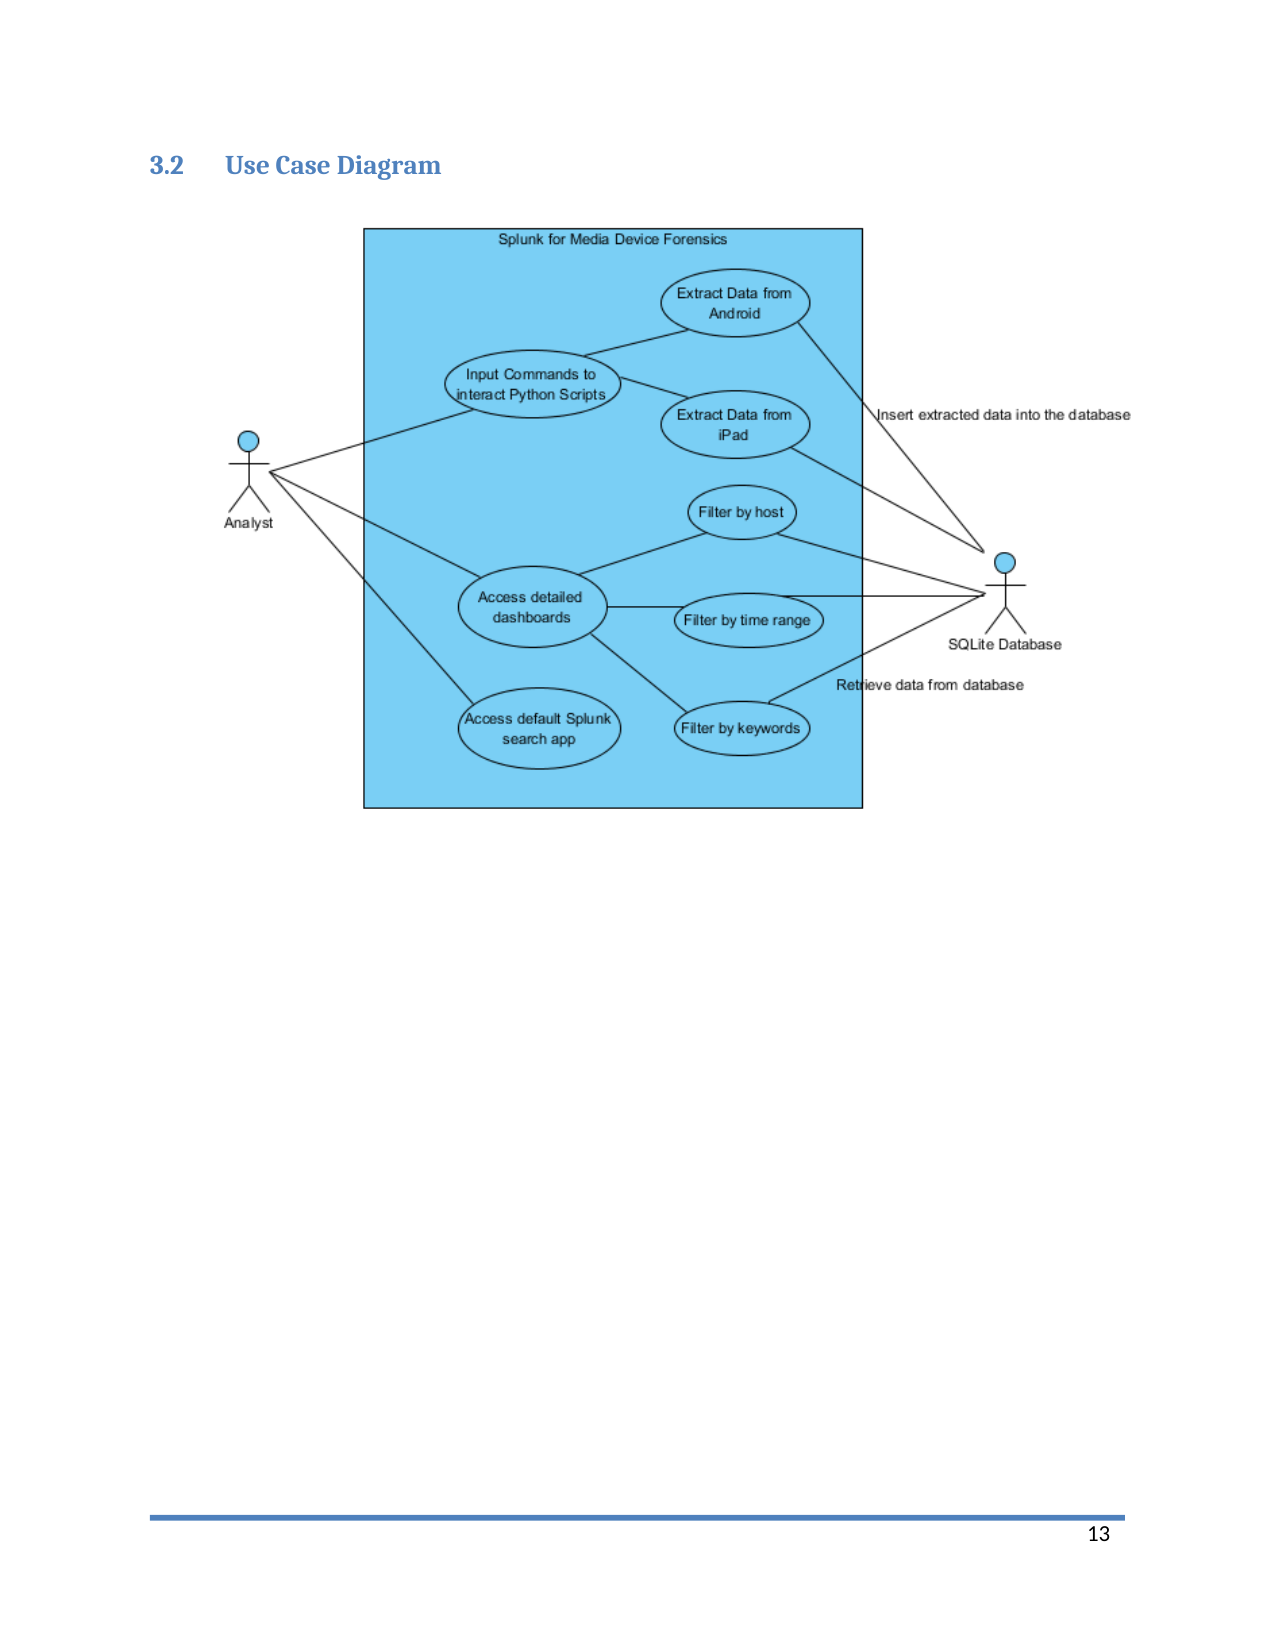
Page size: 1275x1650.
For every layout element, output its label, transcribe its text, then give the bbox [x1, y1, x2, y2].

picture [150, 185, 1147, 836]
subtitle 3.2 Use Case Diagram [150, 150, 1125, 181]
